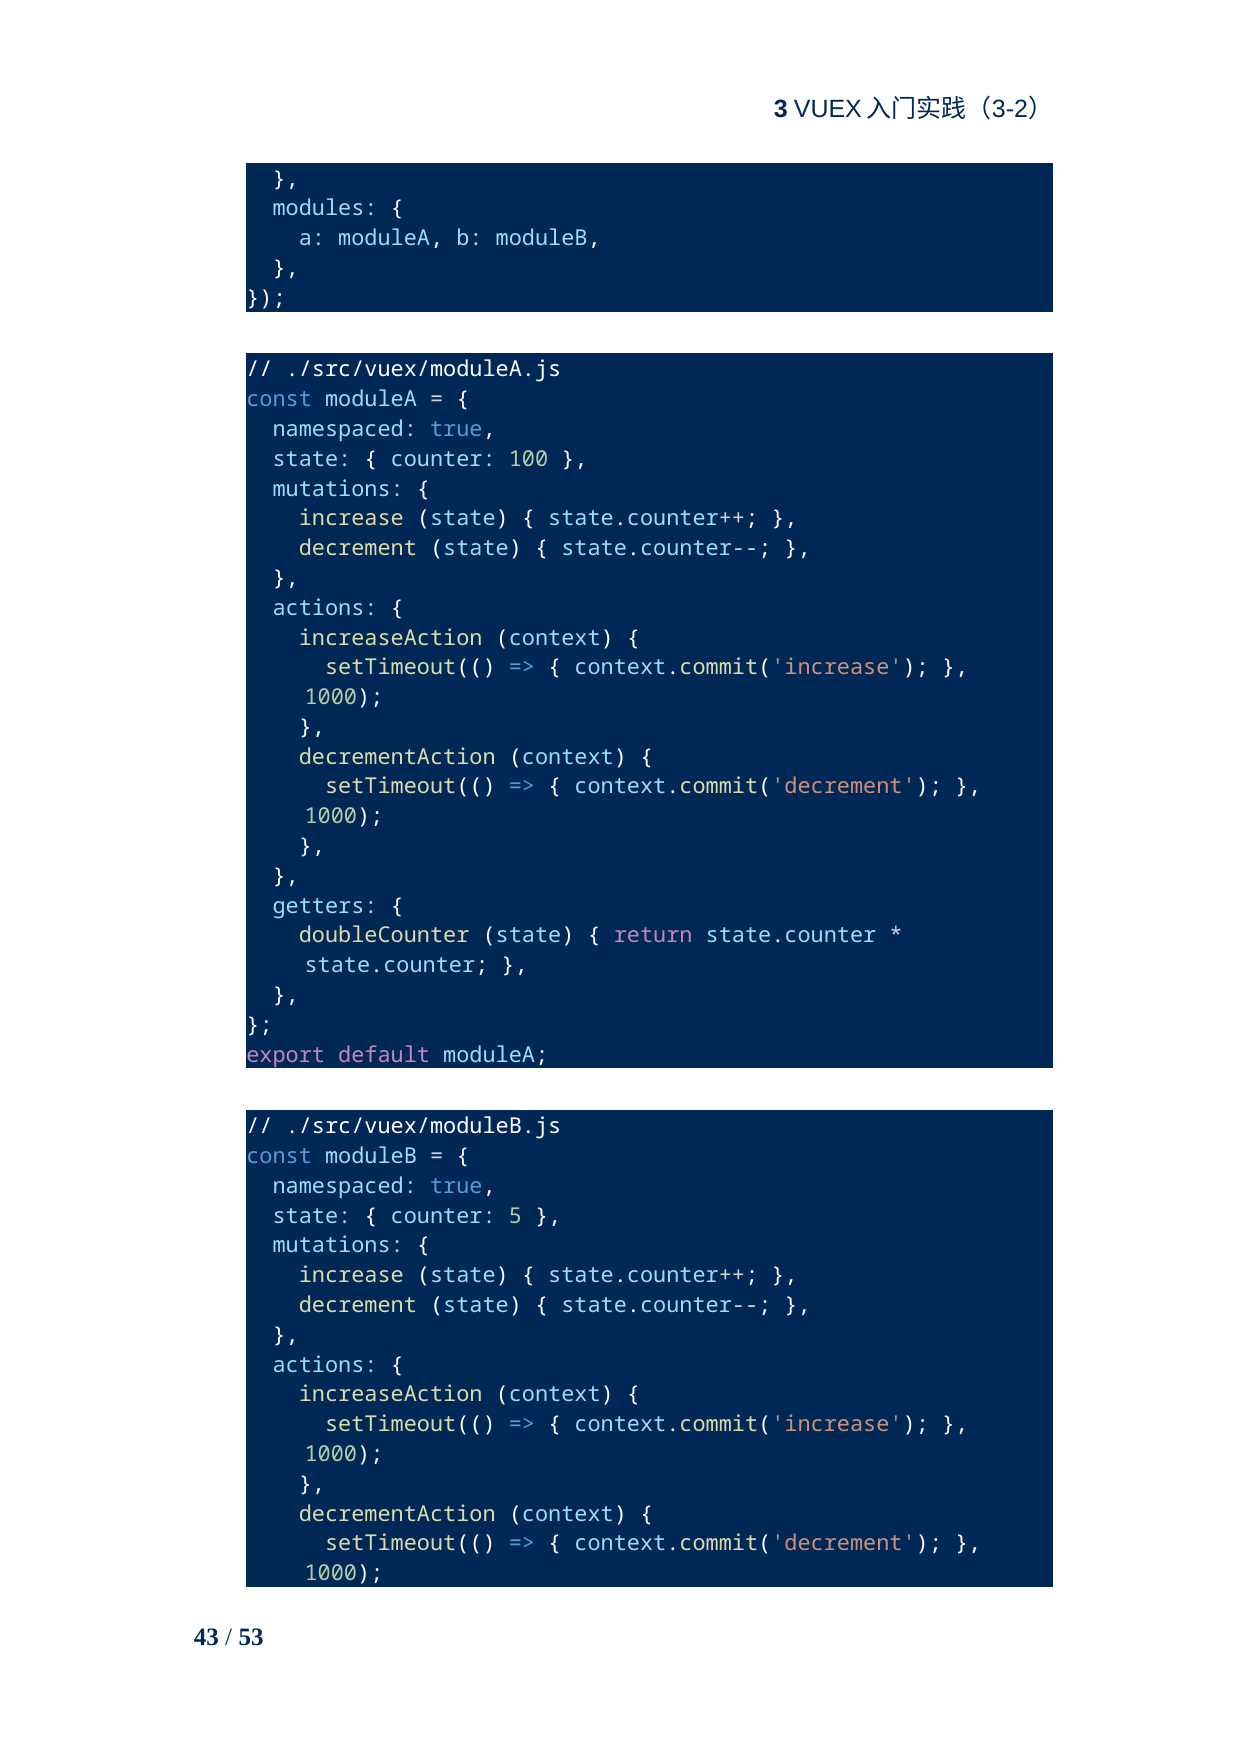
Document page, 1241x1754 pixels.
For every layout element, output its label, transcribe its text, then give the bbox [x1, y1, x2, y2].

text decrement (state) { state.counter--; }, [246, 1289, 1053, 1319]
text mutations: { [246, 1229, 1053, 1259]
text increaseAction (context) { [246, 1378, 1053, 1408]
text setTimeout(() => { context.commit('increase'); }, 1000); [246, 651, 1053, 711]
text export default moduleA; [246, 1039, 1053, 1068]
text doubleCounter (state) { return state.counter * state.counter; }, [246, 919, 1053, 979]
text const moduleA = { [246, 383, 1053, 413]
text a: moduleA, b: moduleB, [246, 222, 1053, 252]
text setTimeout(() => { context.commit('increase'); }, 1000); [246, 1408, 1053, 1468]
text increase (state) { state.counter++; }, [246, 502, 1053, 532]
text namespaced: true, [246, 413, 1053, 443]
text const moduleB = { [246, 1140, 1053, 1170]
text }, [246, 830, 1053, 860]
text increaseAction (context) { [246, 622, 1053, 651]
text namespaced: true, [246, 1170, 1053, 1200]
text getters: { [246, 890, 1053, 919]
text mutations: { [246, 473, 1053, 502]
text }, [246, 163, 1053, 192]
text actions: { [246, 592, 1053, 622]
text state: { counter: 5 }, [246, 1200, 1053, 1229]
text modules: { [246, 192, 1053, 222]
text decrementAction (context) { [246, 741, 1053, 771]
text // ./src/vuex/moduleA.js [246, 353, 1053, 383]
text }, [246, 860, 1053, 890]
text }, [246, 979, 1053, 1009]
text state: { counter: 100 }, [246, 443, 1053, 473]
text setTimeout(() => { context.commit('decrement'); }, 1000); [246, 1527, 1053, 1587]
text setTimeout(() => { context.commit('decrement'); }, 1000); [246, 771, 1053, 830]
text }, [246, 562, 1053, 592]
text }, [246, 1468, 1053, 1498]
text }); [246, 282, 1053, 312]
text increase (state) { state.counter++; }, [246, 1259, 1053, 1289]
text }, [246, 711, 1053, 741]
text decrement (state) { state.counter--; }, [246, 532, 1053, 562]
text }, [246, 1319, 1053, 1349]
text // ./src/vuex/moduleB.js [246, 1110, 1053, 1140]
text decrementAction (context) { [246, 1498, 1053, 1527]
text }; [246, 1009, 1053, 1039]
text actions: { [246, 1349, 1053, 1378]
text }, [246, 252, 1053, 282]
